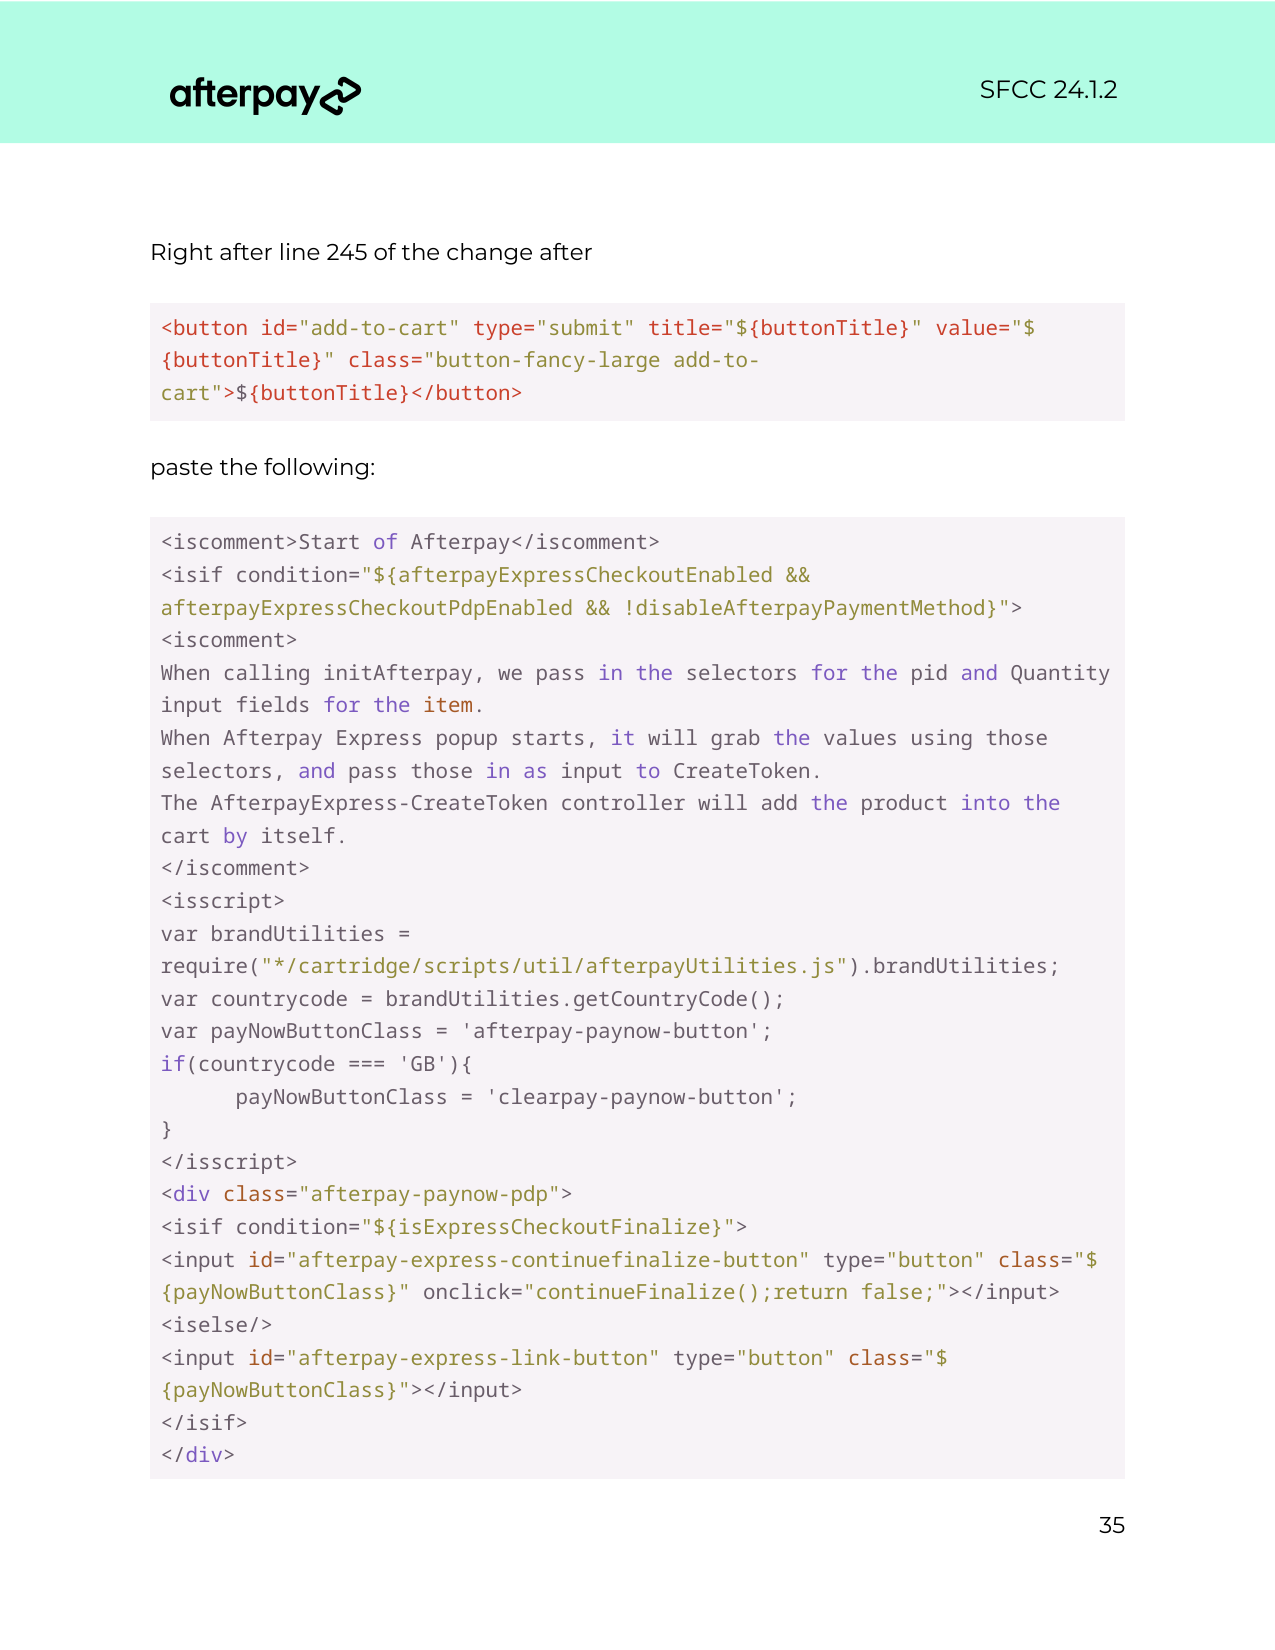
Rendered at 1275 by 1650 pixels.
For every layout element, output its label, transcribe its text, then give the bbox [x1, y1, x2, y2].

text Right after line 245 of the change after [150, 238, 1125, 266]
table_header <button id="add-to-cart" type="submit" title="${buttonTitle}" value="${buttonTitle}" class="button-fancy-large add-to-cart">${buttonTitle}</button> [150, 303, 1125, 421]
picture [134, 48, 397, 144]
text paste the following: [150, 453, 1125, 481]
